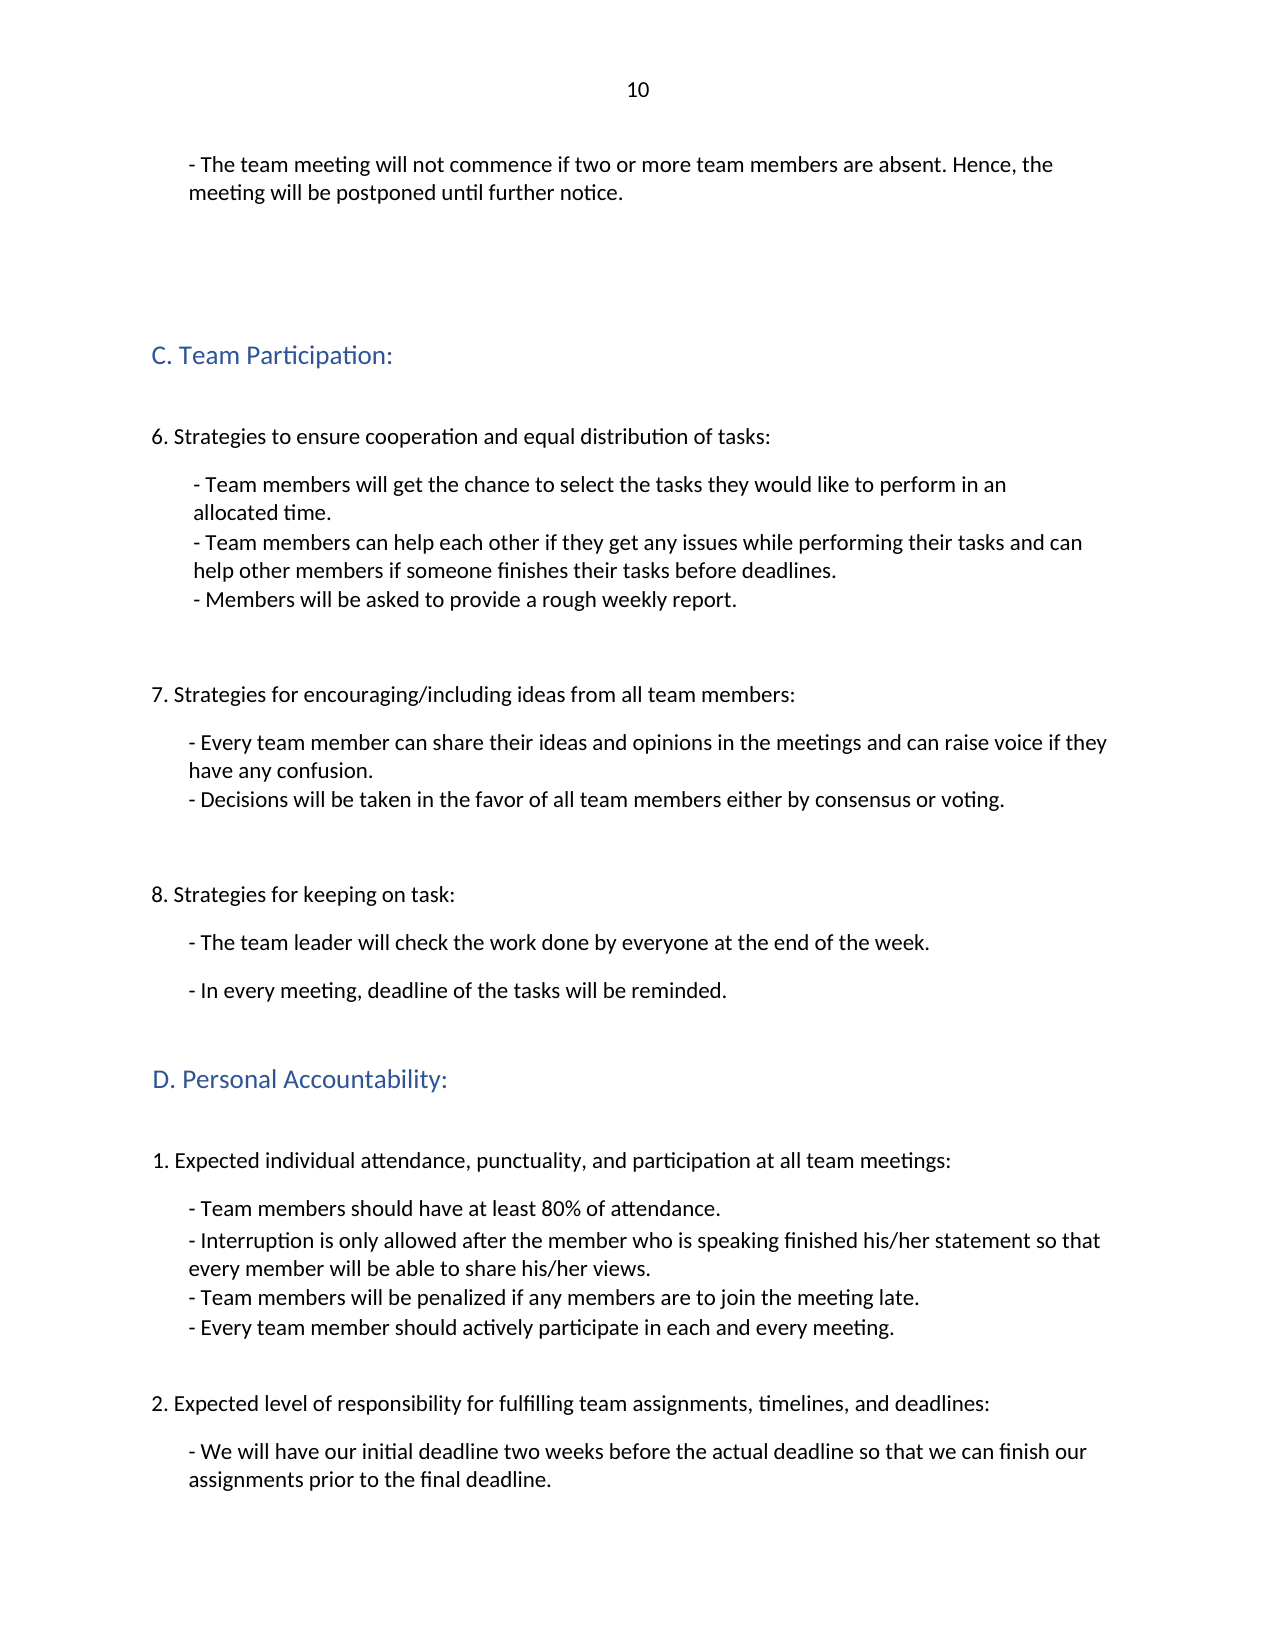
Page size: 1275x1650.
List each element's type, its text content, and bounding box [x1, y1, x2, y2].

text - Members will be asked to provide a rough weekly report. [150, 585, 1125, 613]
text - Decisions will be taken in the favor of all team members either by consensus or voting. [150, 785, 1125, 813]
text - Team members can help each other if they get any issues while performing their tasks and can help other members if someone finishes their tasks before deadlines. [193, 528, 1102, 584]
text 8. Strategies for keeping on task: [151, 880, 1125, 908]
text 6. Strategies to ensure cooperation and equal distribution of tasks: [151, 422, 1125, 450]
text 2. Expected level of responsibility for fulfilling team assignments, timelines, and deadlines: [151, 1389, 1125, 1417]
text - The team leader will check the work done by everyone at the end of the week. [188, 928, 986, 956]
text C. Team Participation: [151, 338, 1125, 371]
text D. Personal Accountability: [152, 1062, 1125, 1095]
text 7. Strategies for encouraging/including ideas from all team members: [151, 680, 1125, 708]
text - Team members should have at least 80% of attendance. [150, 1194, 1125, 1222]
text - We will have our initial deadline two weeks before the actual deadline so that we can finish our assignments prior to the final deadline. [188, 1437, 1107, 1493]
text - Team members will be penalized if any members are to join the meeting late. [150, 1283, 971, 1311]
text 1. Expected individual attendance, punctuality, and participation at all team meetings: [152, 1146, 1125, 1174]
text - The team meeting will not commence if two or more team members are absent. Hence, the meeting will be postponed until further notice. [188, 150, 1110, 206]
text - Interruption is only allowed after the member who is speaking finished his/her statement so that every member will be able to share his/her views. [188, 1226, 1114, 1282]
text - In every meeting, deadline of the tasks will be reminded. [188, 976, 986, 1004]
text - Every team member can share their ideas and opinions in the meetings and can raise voice if they have any confusion. [188, 728, 1117, 784]
text - Every team member should actively participate in each and every meeting. [150, 1313, 971, 1341]
text - Team members will get the chance to select the tasks they would like to perform in an allocated time. [193, 470, 1058, 526]
